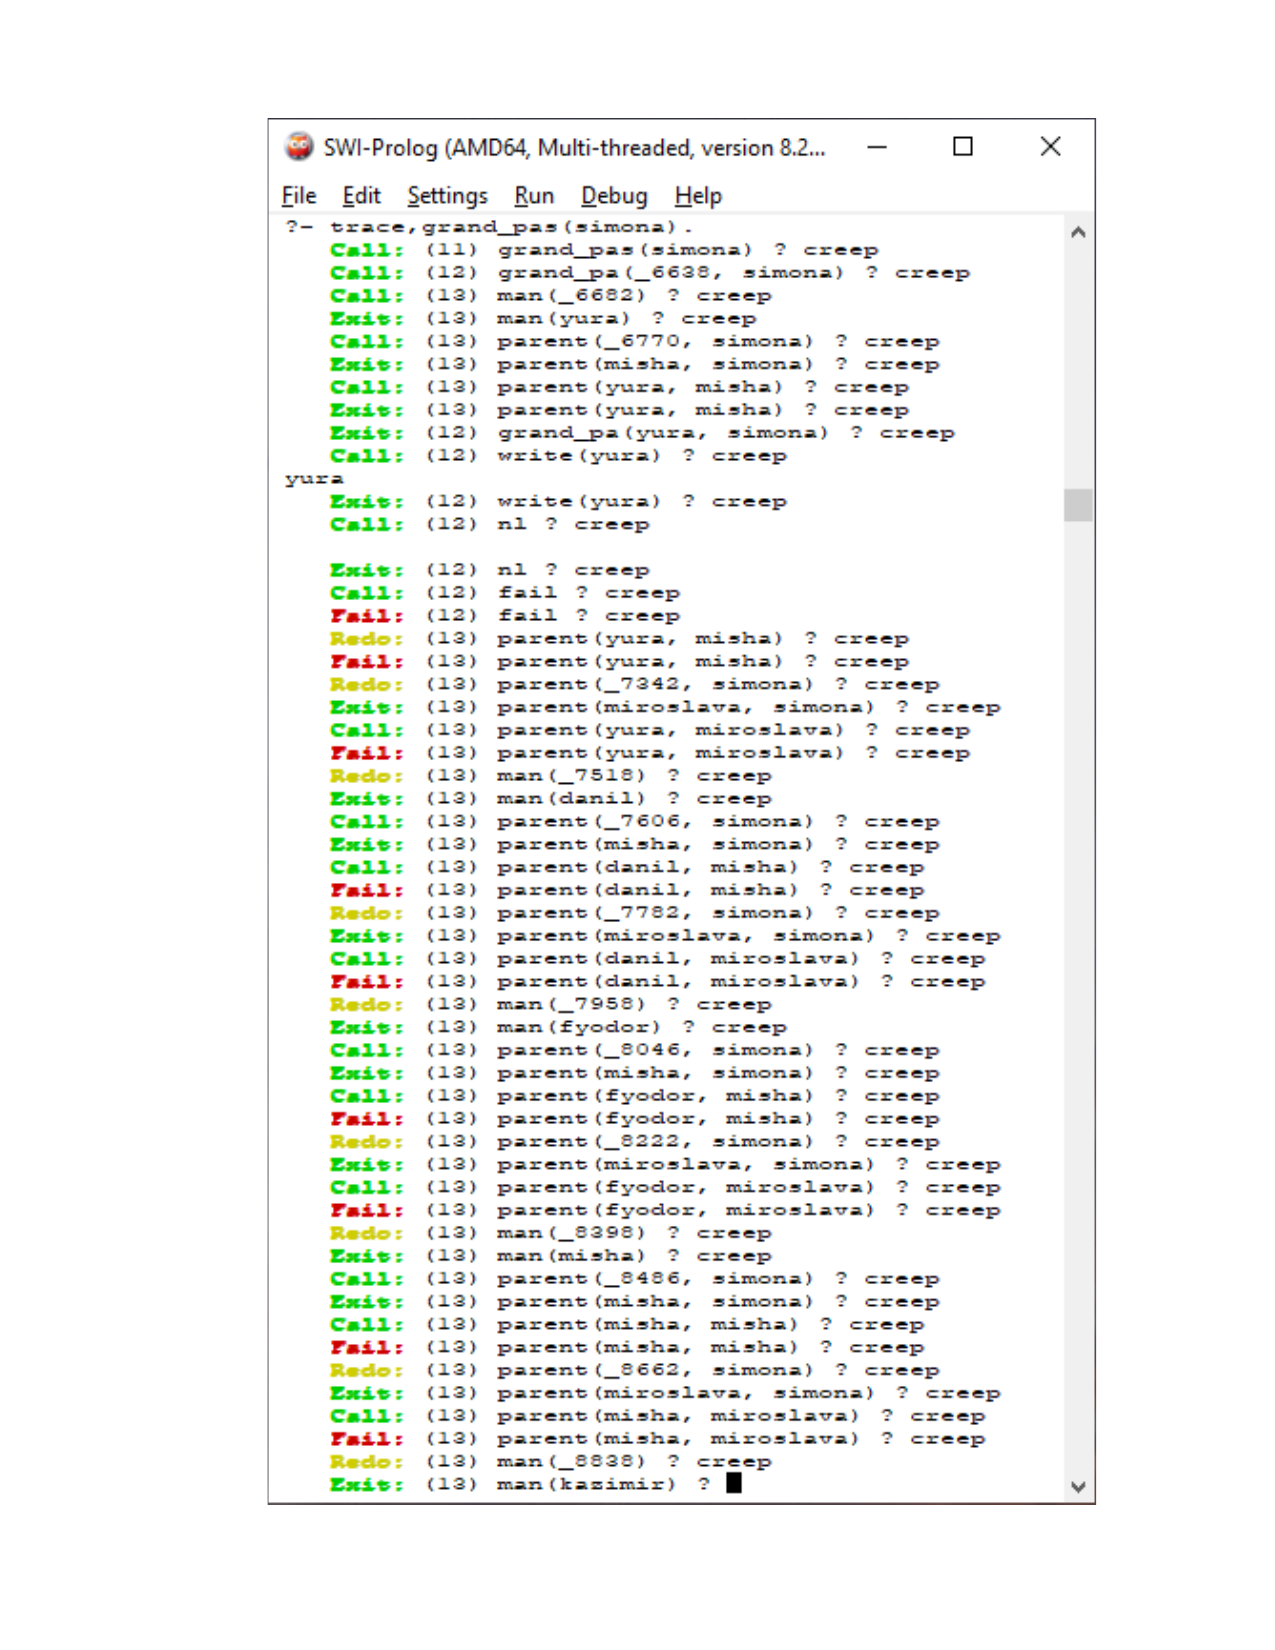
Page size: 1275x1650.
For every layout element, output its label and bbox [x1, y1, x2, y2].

picture [267, 118, 1097, 1505]
